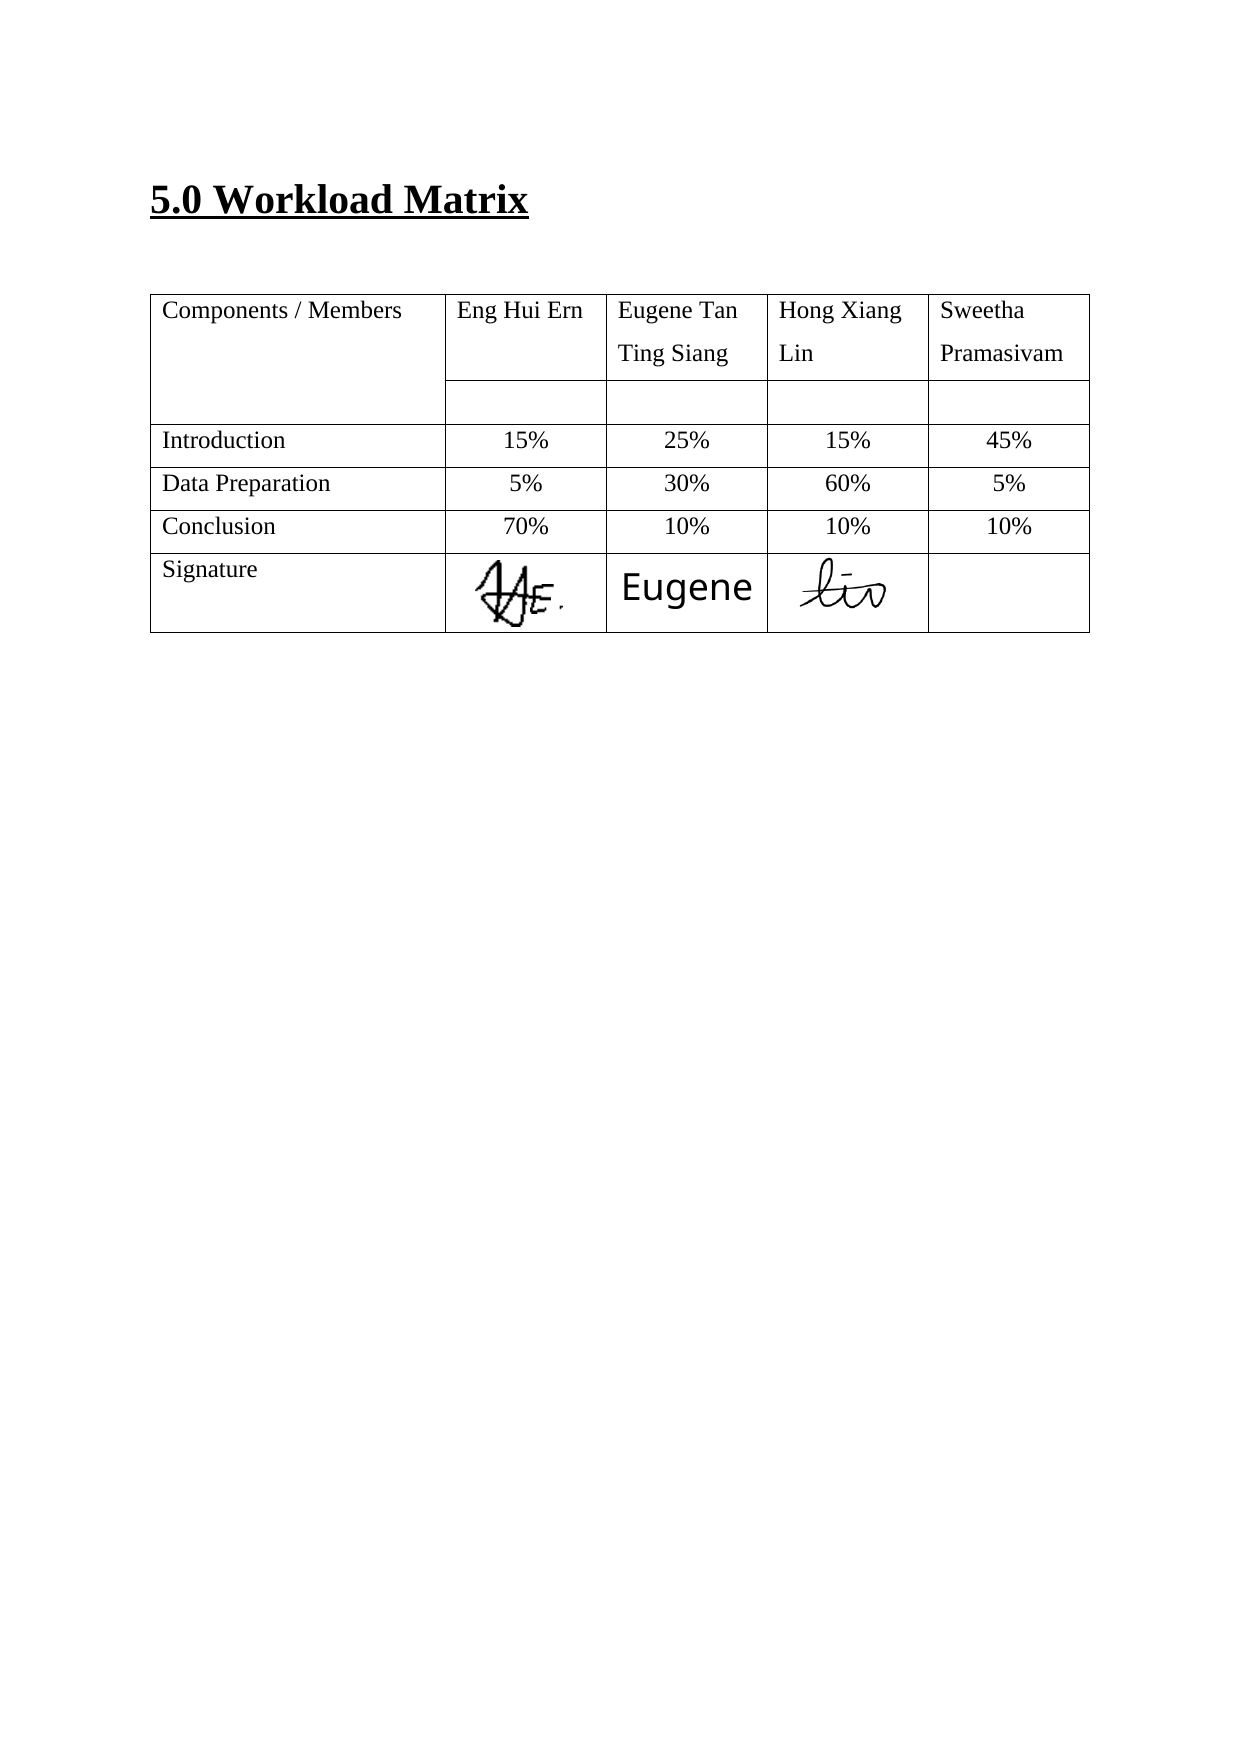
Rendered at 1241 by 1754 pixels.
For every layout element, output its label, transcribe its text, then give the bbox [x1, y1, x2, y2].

table_cell Signature [151, 554, 445, 632]
table_cell 60% [768, 468, 928, 510]
table_cell 10% [768, 511, 928, 553]
table_cell [929, 381, 1089, 424]
table_cell [607, 381, 767, 424]
table_cell Data Preparation [151, 468, 445, 510]
table_header Eugene Tan Ting Siang [607, 295, 767, 380]
table_header Components / Members [151, 295, 445, 424]
table_cell 10% [929, 511, 1089, 553]
table_cell [768, 554, 928, 632]
subtitle 5.0 Workload Matrix [150, 175, 1090, 223]
table_cell 70% [446, 511, 606, 553]
picture [794, 553, 902, 619]
table_cell [446, 554, 606, 632]
table_cell [929, 554, 1089, 632]
table_cell Conclusion [151, 511, 445, 553]
table_cell 25% [607, 425, 767, 467]
table_cell 15% [446, 425, 606, 467]
table_cell 30% [607, 468, 767, 510]
table_cell [768, 381, 928, 424]
table_cell 10% [607, 511, 767, 553]
table_header Eng Hui Ern [446, 295, 606, 380]
table_header Sweetha Pramasivam [929, 295, 1089, 380]
table_cell 5% [929, 468, 1089, 510]
table_cell Introduction [151, 425, 445, 467]
table_header Hong Xiang Lin [768, 295, 928, 380]
picture [475, 560, 563, 627]
table_cell 15% [768, 425, 928, 467]
table_cell Eugene [607, 554, 767, 632]
table_cell 5% [446, 468, 606, 510]
table_cell [446, 381, 606, 424]
table_cell 45% [929, 425, 1089, 467]
